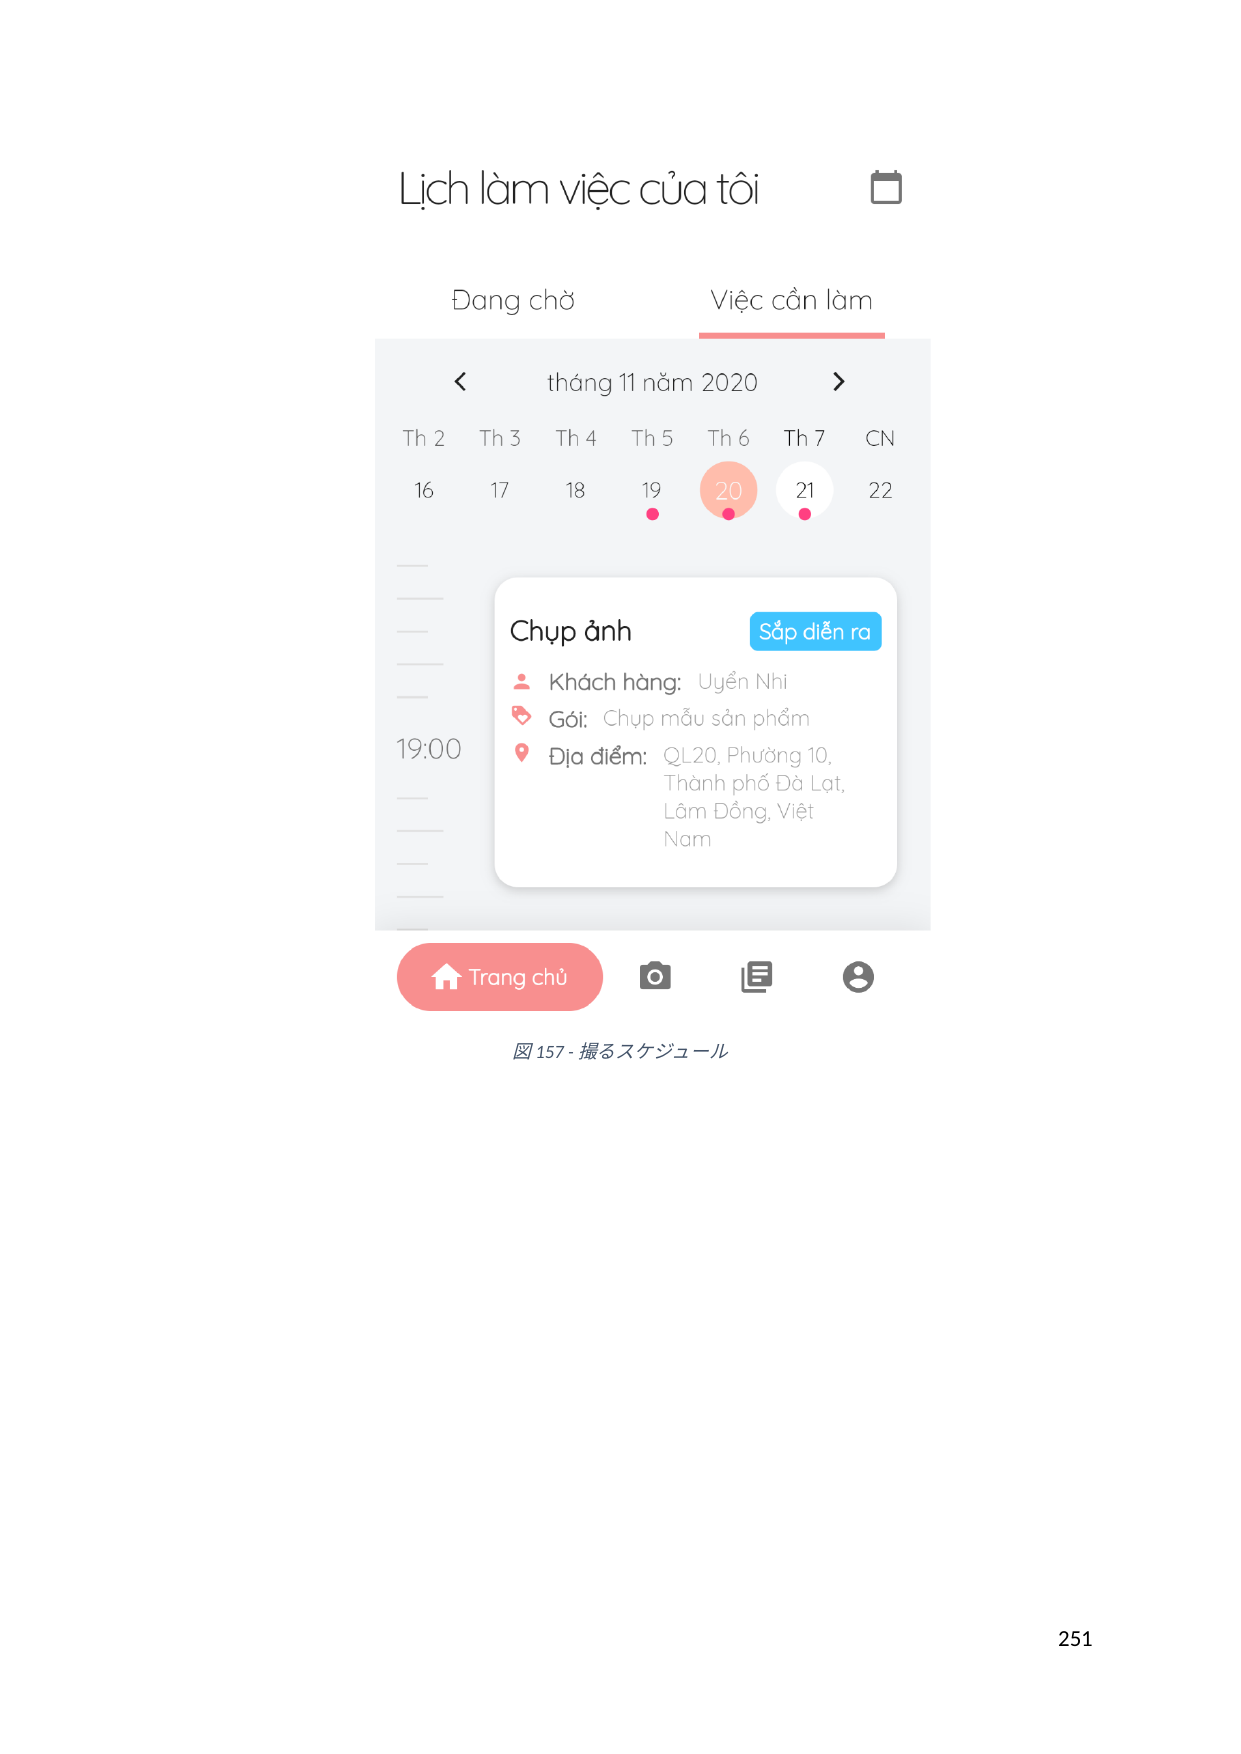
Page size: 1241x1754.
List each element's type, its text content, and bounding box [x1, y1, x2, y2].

text 図157 - 撮るスケジュール [150, 1037, 1093, 1064]
picture [375, 150, 931, 1019]
